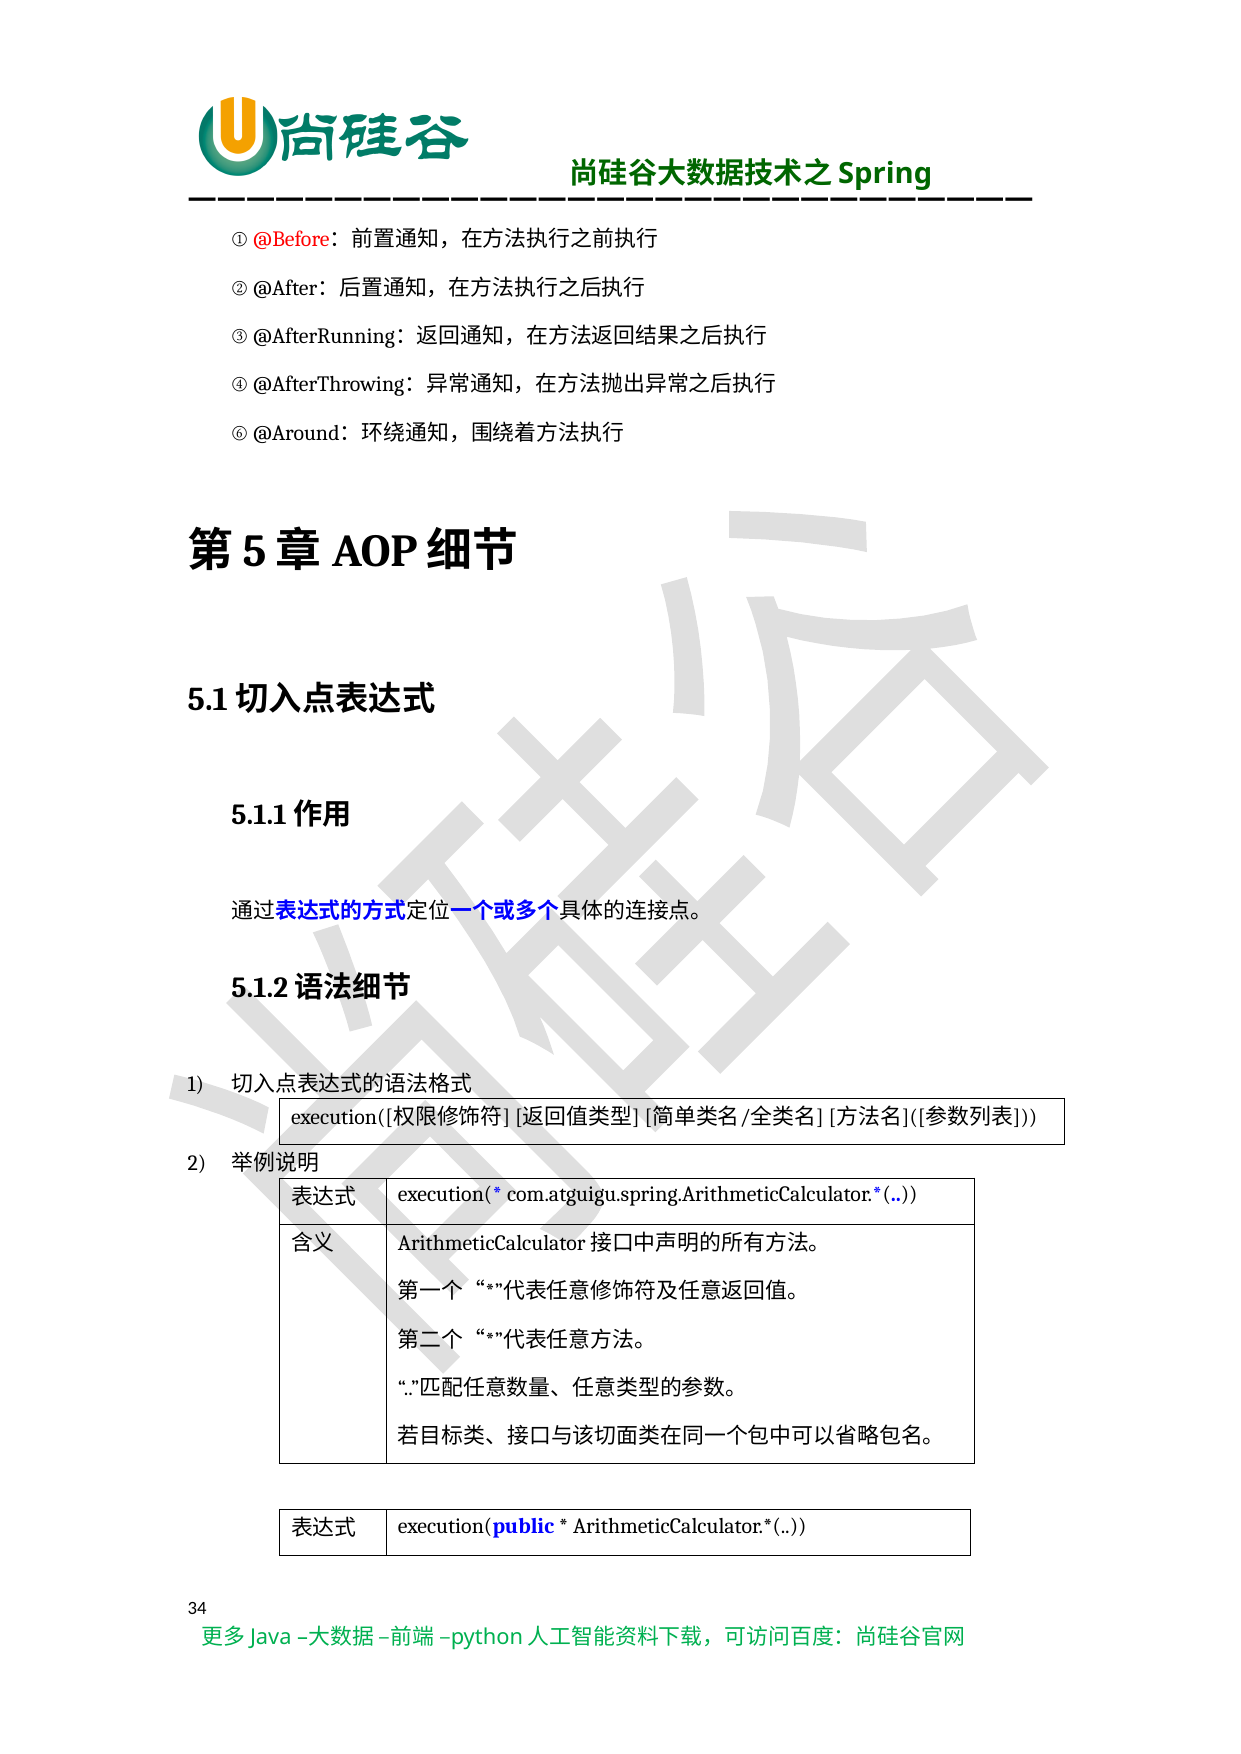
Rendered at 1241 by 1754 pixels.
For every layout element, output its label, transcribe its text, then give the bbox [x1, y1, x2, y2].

table_cell 含义 [280, 1225, 386, 1463]
list 切入点表达式的语法格式 [187, 1065, 1053, 1098]
subtitle 5.1.2 语法细节 [187, 952, 1053, 1017]
picture [187, 88, 476, 184]
list 举例说明 [187, 1145, 1053, 1177]
table_cell ArithmeticCalculator接口中声明的所有方法。 第一个“*”代表任意修饰符及任意返回值。 第二个“*”代表任意方法。 “..”匹配任意数量、任意类型的参数。 若目标类、接口与该切面类在同一个包中可以省略包名。 [387, 1225, 974, 1463]
text ① @Before：前置通知，在方法执行之前执行 [187, 221, 1053, 253]
text ② @After：后置通知，在方法执行之后执行 [187, 269, 1053, 302]
table_header 表达式 [280, 1179, 386, 1223]
text 通过表达式的方式定位一个或多个具体的连接点。 [187, 892, 1053, 925]
subtitle 5.1 切入点表达式 [187, 663, 1053, 728]
text ③ @AfterRunning：返回通知，在方法返回结果之后执行 [187, 318, 1053, 350]
text ⑥ @Around：环绕通知，围绕着方法执行 [187, 414, 1053, 447]
table_header execution(* com.atguigu.spring.ArithmeticCalculator.*(..)) [387, 1179, 974, 1223]
table_header execution([权限修饰符] [返回值类型] [简单类名/全类名] [方法名]([参数列表])) [280, 1099, 1064, 1144]
table_header execution(public * ArithmeticCalculator.*(..)) [387, 1510, 970, 1555]
subtitle 第5章 AOP细节 [187, 498, 1053, 596]
text ④ @AfterThrowing：异常通知，在方法抛出异常之后执行 [187, 366, 1053, 398]
subtitle 5.1.1 作用 [187, 779, 1053, 844]
table_header 表达式 [280, 1510, 386, 1555]
